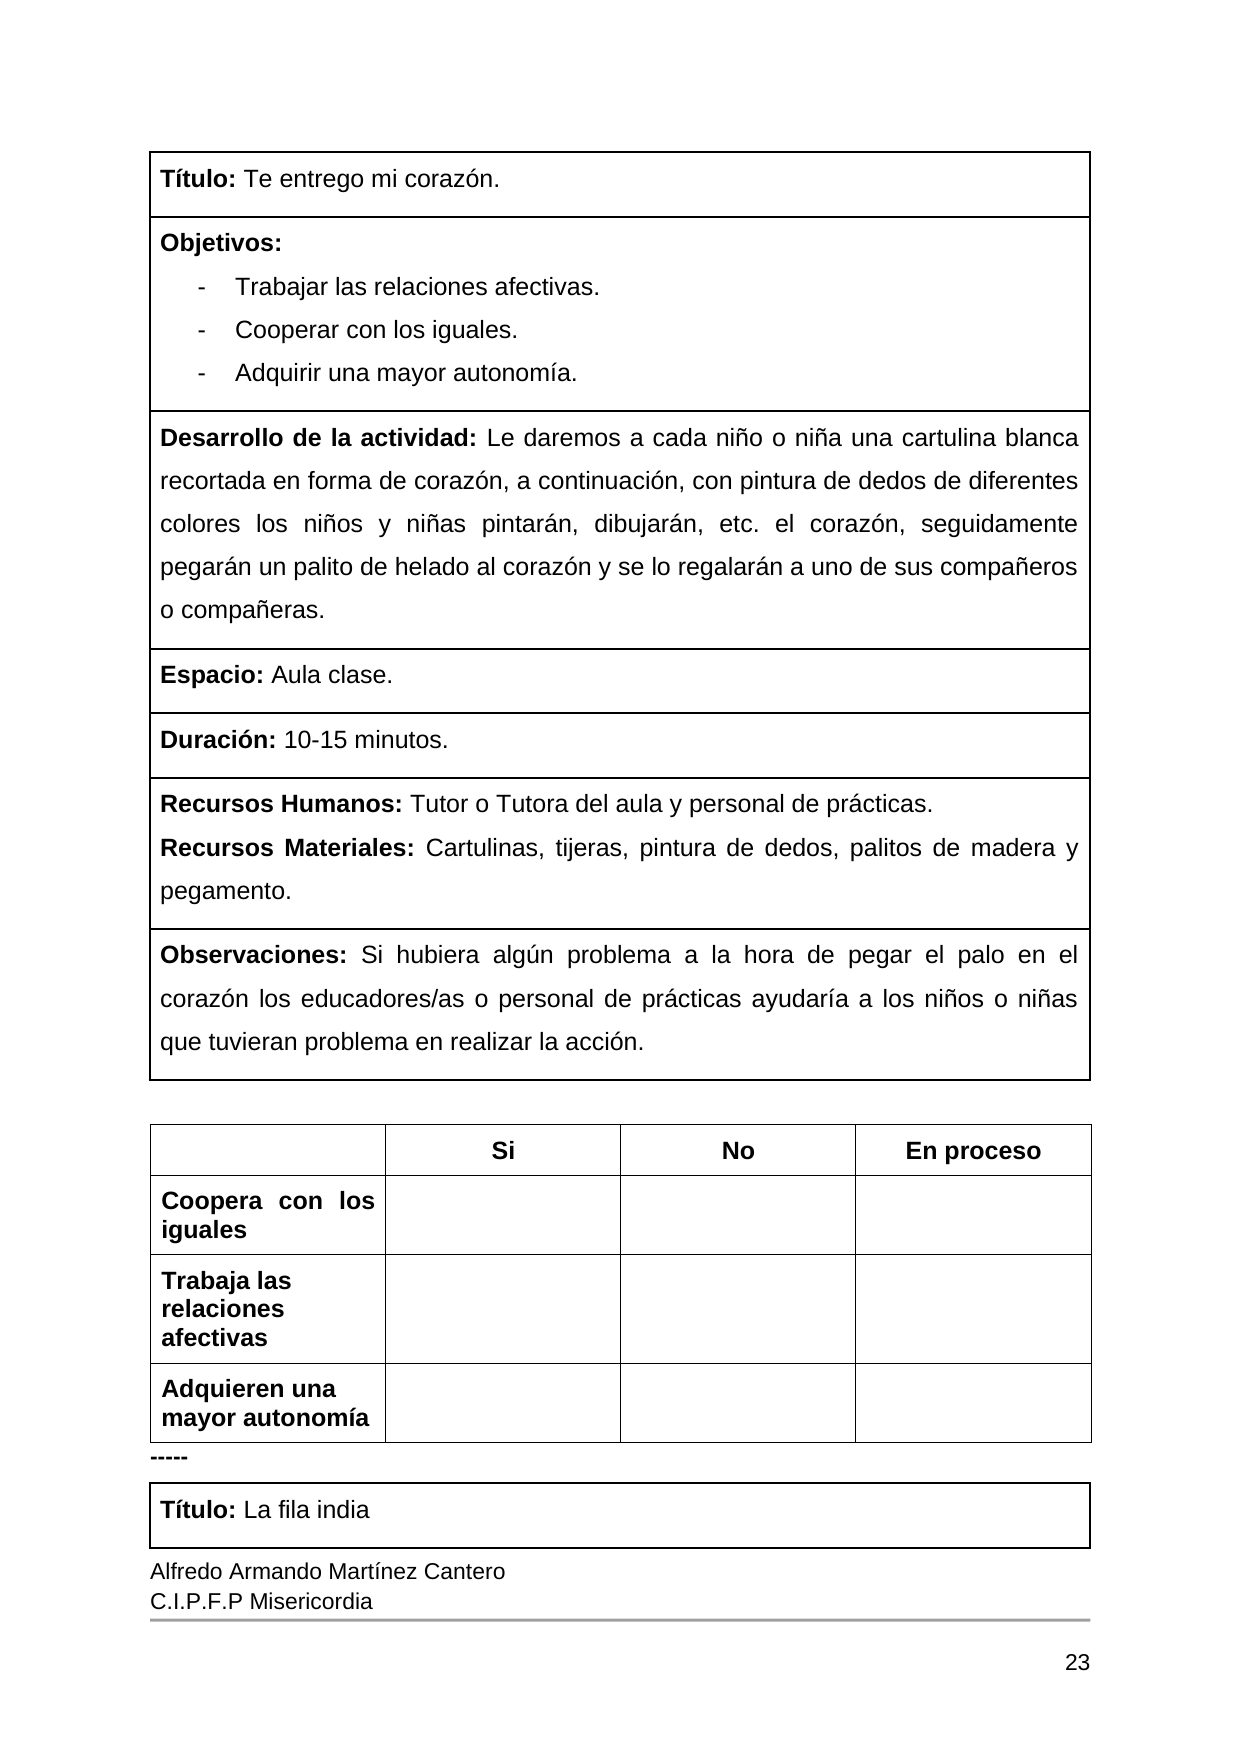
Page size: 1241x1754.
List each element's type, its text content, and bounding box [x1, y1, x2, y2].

table_cell [856, 1255, 1091, 1362]
table_header Título: La fila india [151, 1484, 1089, 1547]
table_header Título: Te entrego mi corazón. [151, 153, 1089, 216]
table_header No [621, 1125, 855, 1175]
table_cell [386, 1255, 620, 1362]
table_cell Duración: 10-15 minutos. [151, 714, 1089, 777]
table_header [151, 1125, 385, 1175]
text ----- [150, 1443, 1090, 1469]
table_cell [621, 1364, 855, 1442]
table_cell [856, 1176, 1091, 1254]
table_cell [621, 1176, 855, 1254]
table_cell Trabaja las relaciones afectivas [151, 1255, 385, 1362]
table_cell Espacio: Aula clase. [151, 650, 1089, 712]
table_cell [386, 1176, 620, 1254]
table_header En proceso [856, 1125, 1091, 1175]
table_cell [856, 1364, 1091, 1442]
table_cell [621, 1255, 855, 1362]
table_cell Observaciones: Si hubiera algún problema a la hora de pegar el palo en el corazón los educadores/as o personal de prácticas ayudaría a los niños o niñas que tuvieran problema en realizar la acción. [151, 930, 1089, 1079]
table_cell Desarrollo de la actividad: Le daremos a cada niño o niña una cartulina blanca recortada en forma de corazón, a continuación, con pintura de dedos de diferentes colores los niños y niñas pintarán, dibujarán, etc. el corazón, seguidamente pegarán un palito de helado al corazón y se lo regalarán a uno de sus compañeros o compañeras. [151, 412, 1089, 647]
table_header Si [386, 1125, 620, 1175]
table_cell Objetivos: Trabajar las relaciones afectivas. Cooperar con los iguales. Adquirir una mayor autonomía. [151, 218, 1089, 410]
table_cell Adquieren una mayor autonomía [151, 1364, 385, 1442]
table_cell Recursos Humanos: Tutor o Tutora del aula y personal de prácticas. Recursos Materiales: Cartulinas, tijeras, pintura de dedos, palitos de madera y pegamento. [151, 779, 1089, 928]
table_cell [386, 1364, 620, 1442]
table_cell Coopera con los iguales [151, 1176, 385, 1254]
